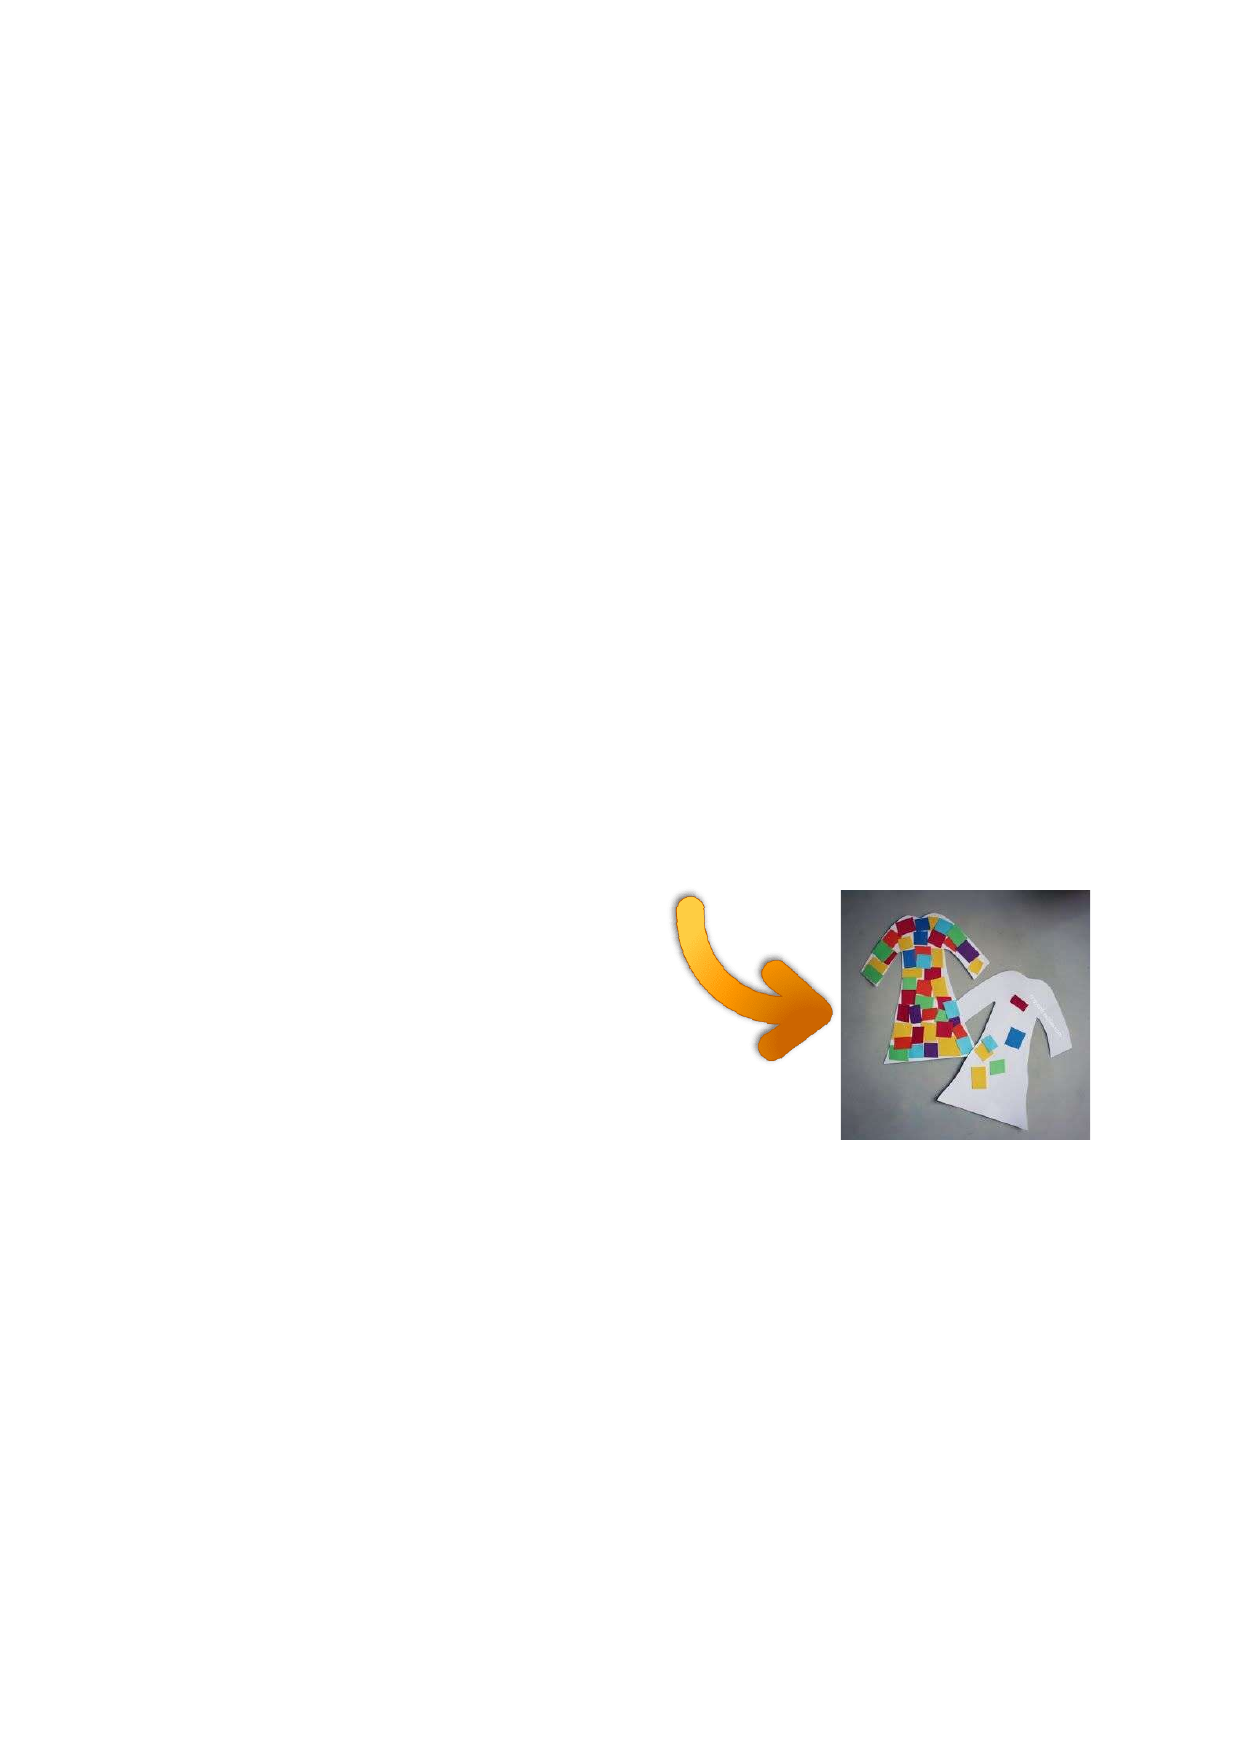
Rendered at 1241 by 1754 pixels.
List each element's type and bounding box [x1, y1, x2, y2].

picture [654, 880, 1091, 1140]
